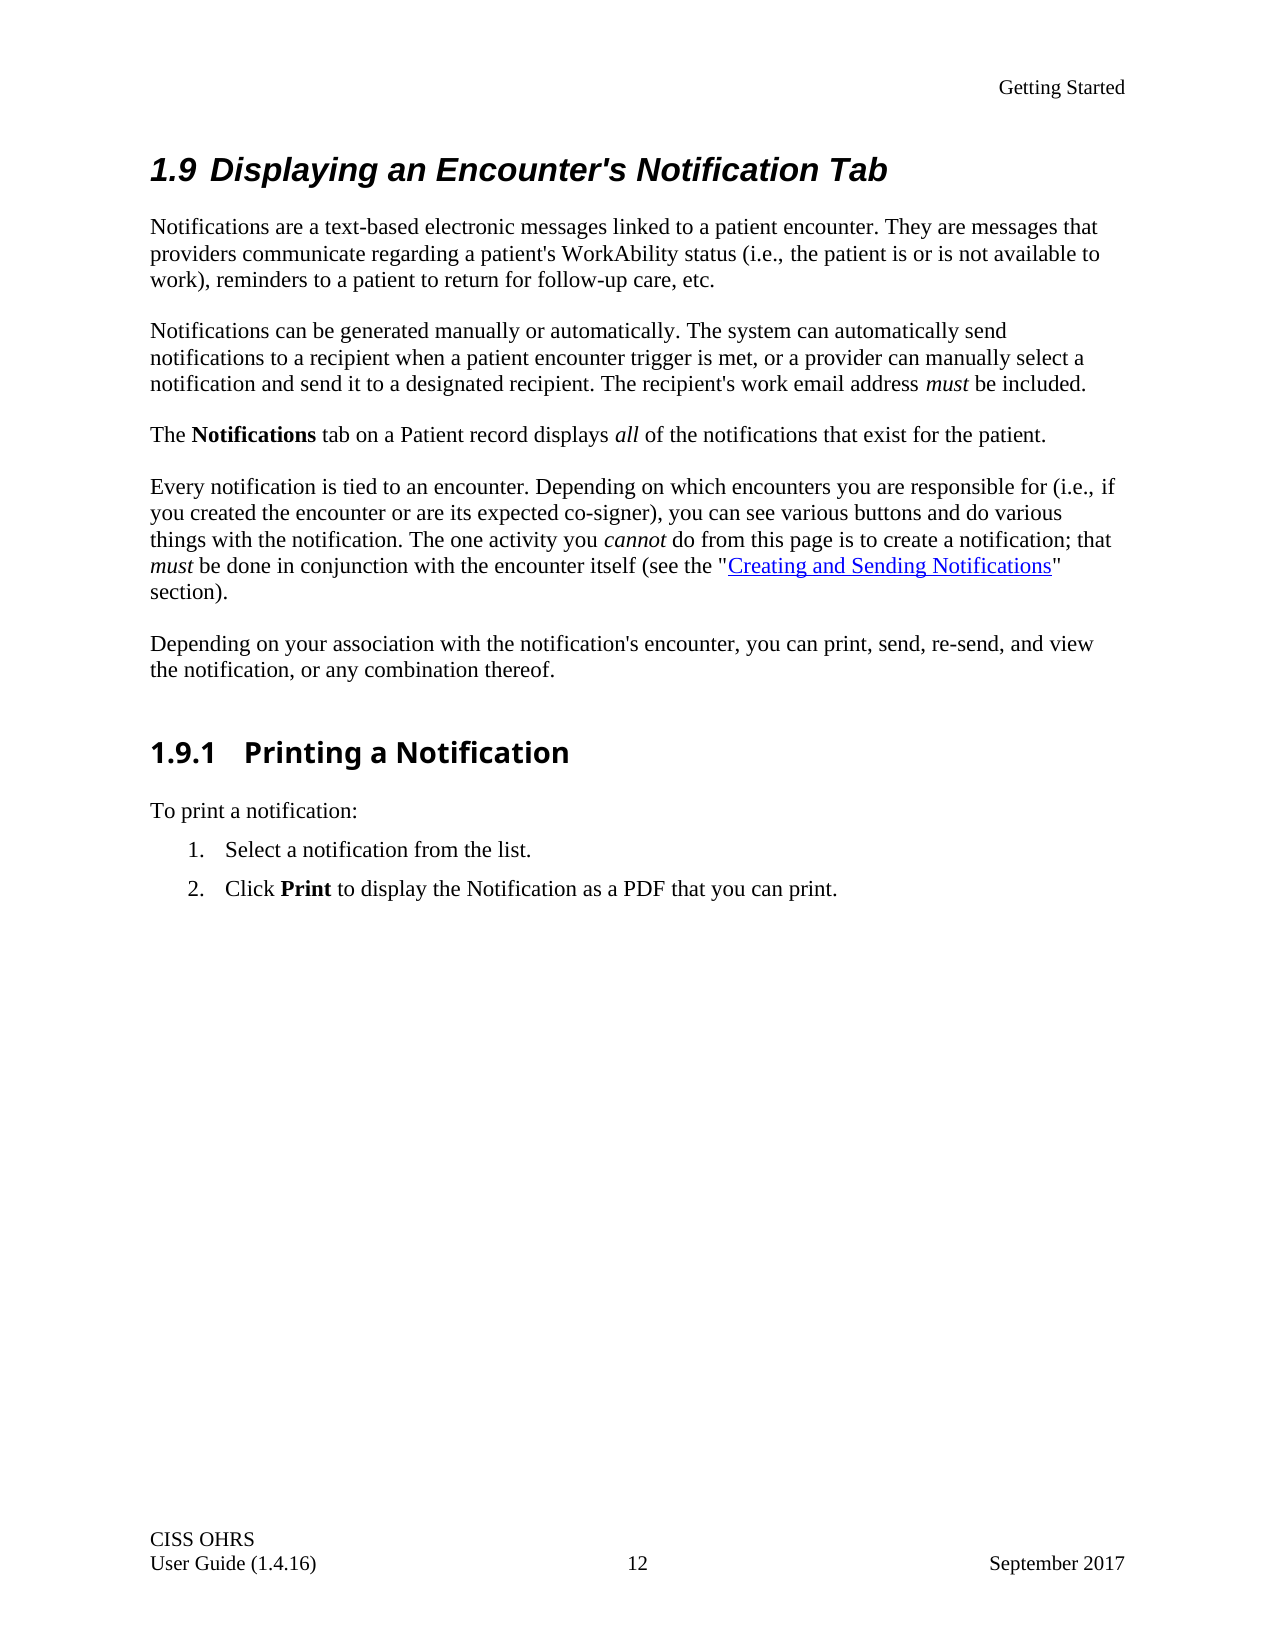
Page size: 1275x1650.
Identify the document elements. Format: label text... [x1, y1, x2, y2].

list Select a notification from the list. [187, 836, 1125, 862]
text Notifications are a text-based electronic messages linked to a patient encounter. They are messages that providers communicate regarding a patient's WorkAbility status (i.e., the patient is or is not available to work), reminders to a patient to return for follow-up care, etc. [150, 213, 1125, 292]
subtitle Displaying an Encounter's Notification Tab [150, 150, 1125, 188]
text To print a notification: [150, 797, 1125, 823]
text The Notifications tab on a Patient record displays all of the notifications that exist for the patient. [150, 422, 1125, 448]
subtitle Printing a Notification [150, 732, 1125, 772]
text Every notification is tied to an encounter. Depending on which encounters you are responsible for (i.e., if you created the encounter or are its expected co-signer), you can see various buttons and do various things with the notification. The one activity you cannot do from this page is to create a notification; that must be done in conjunction with the encounter itself (see the "Creating and Sending Notifications" section). [150, 473, 1125, 605]
text Notifications can be generated manually or automatically. The system can automatically send notifications to a recipient when a patient encounter trigger is met, or a provider can manually select a notification and send it to a designated recipient. The recipient's work email address must be included. [150, 317, 1125, 397]
list Click Print to display the Notification as a PDF that you can print. [187, 875, 1125, 901]
text Depending on your association with the notification's encounter, you can print, send, re-send, and view the notification, or any combination thereof. [150, 630, 1125, 682]
